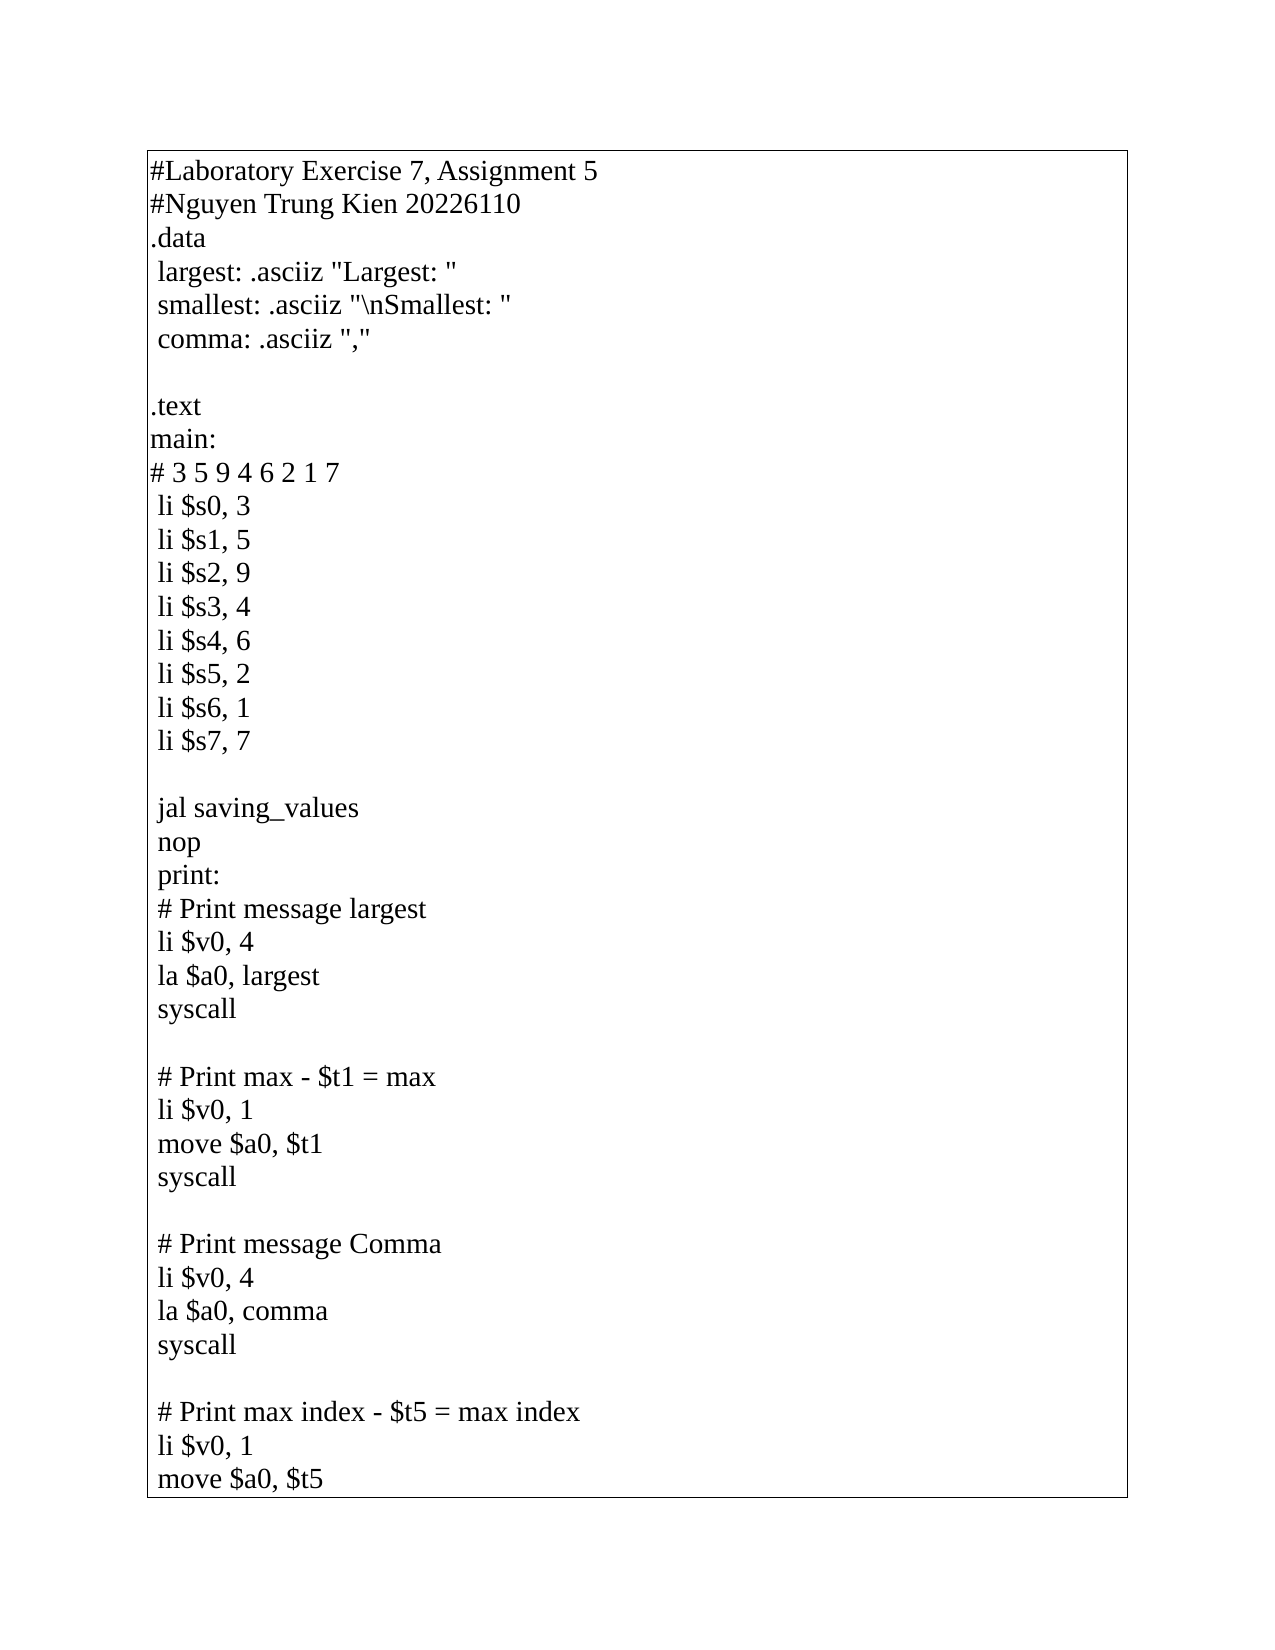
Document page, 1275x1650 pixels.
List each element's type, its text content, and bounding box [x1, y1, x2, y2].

text li $s7, 7 [150, 723, 1125, 757]
text .data [150, 220, 1125, 254]
text li $s2, 9 [150, 556, 1125, 589]
text li $s4, 6 [150, 623, 1125, 656]
text syscall [150, 992, 1125, 1025]
text move $a0, $t1 [150, 1126, 1125, 1159]
text smallest: .asciiz "\nSmallest: " [150, 287, 1125, 321]
text move $a0, $t5 [148, 1458, 1127, 1497]
text # 3 5 9 4 6 2 1 7 [150, 455, 1125, 488]
text li $v0, 1 [150, 1428, 1125, 1458]
text comma: .asciiz "," [150, 321, 1125, 354]
text # Print message Comma [150, 1226, 1125, 1260]
text #Nguyen Trung Kien 20226110 [150, 187, 1125, 220]
text li $v0, 4 [150, 924, 1125, 958]
text li $v0, 4 [150, 1260, 1125, 1293]
text #Laboratory Exercise 7, Assignment 5 [148, 151, 1127, 187]
text la $a0, comma [150, 1293, 1125, 1327]
text syscall [150, 1159, 1125, 1193]
text li $v0, 1 [150, 1092, 1125, 1126]
text jal saving_values [150, 790, 1125, 824]
text syscall [150, 1327, 1125, 1361]
text main: [150, 421, 1125, 455]
text li $s1, 5 [150, 522, 1125, 556]
text # Print max - $t1 = max [150, 1059, 1125, 1092]
text # Print max index - $t5 = max index [150, 1394, 1125, 1428]
text # Print message largest [150, 891, 1125, 924]
text li $s3, 4 [150, 589, 1125, 623]
text print: [150, 857, 1125, 891]
text li $s0, 3 [150, 488, 1125, 522]
text largest: .asciiz "Largest: " [150, 254, 1125, 287]
text li $s5, 2 [150, 656, 1125, 690]
text li $s6, 1 [150, 690, 1125, 723]
text .text [150, 388, 1125, 421]
text la $a0, largest [150, 958, 1125, 992]
text nop [150, 824, 1125, 857]
